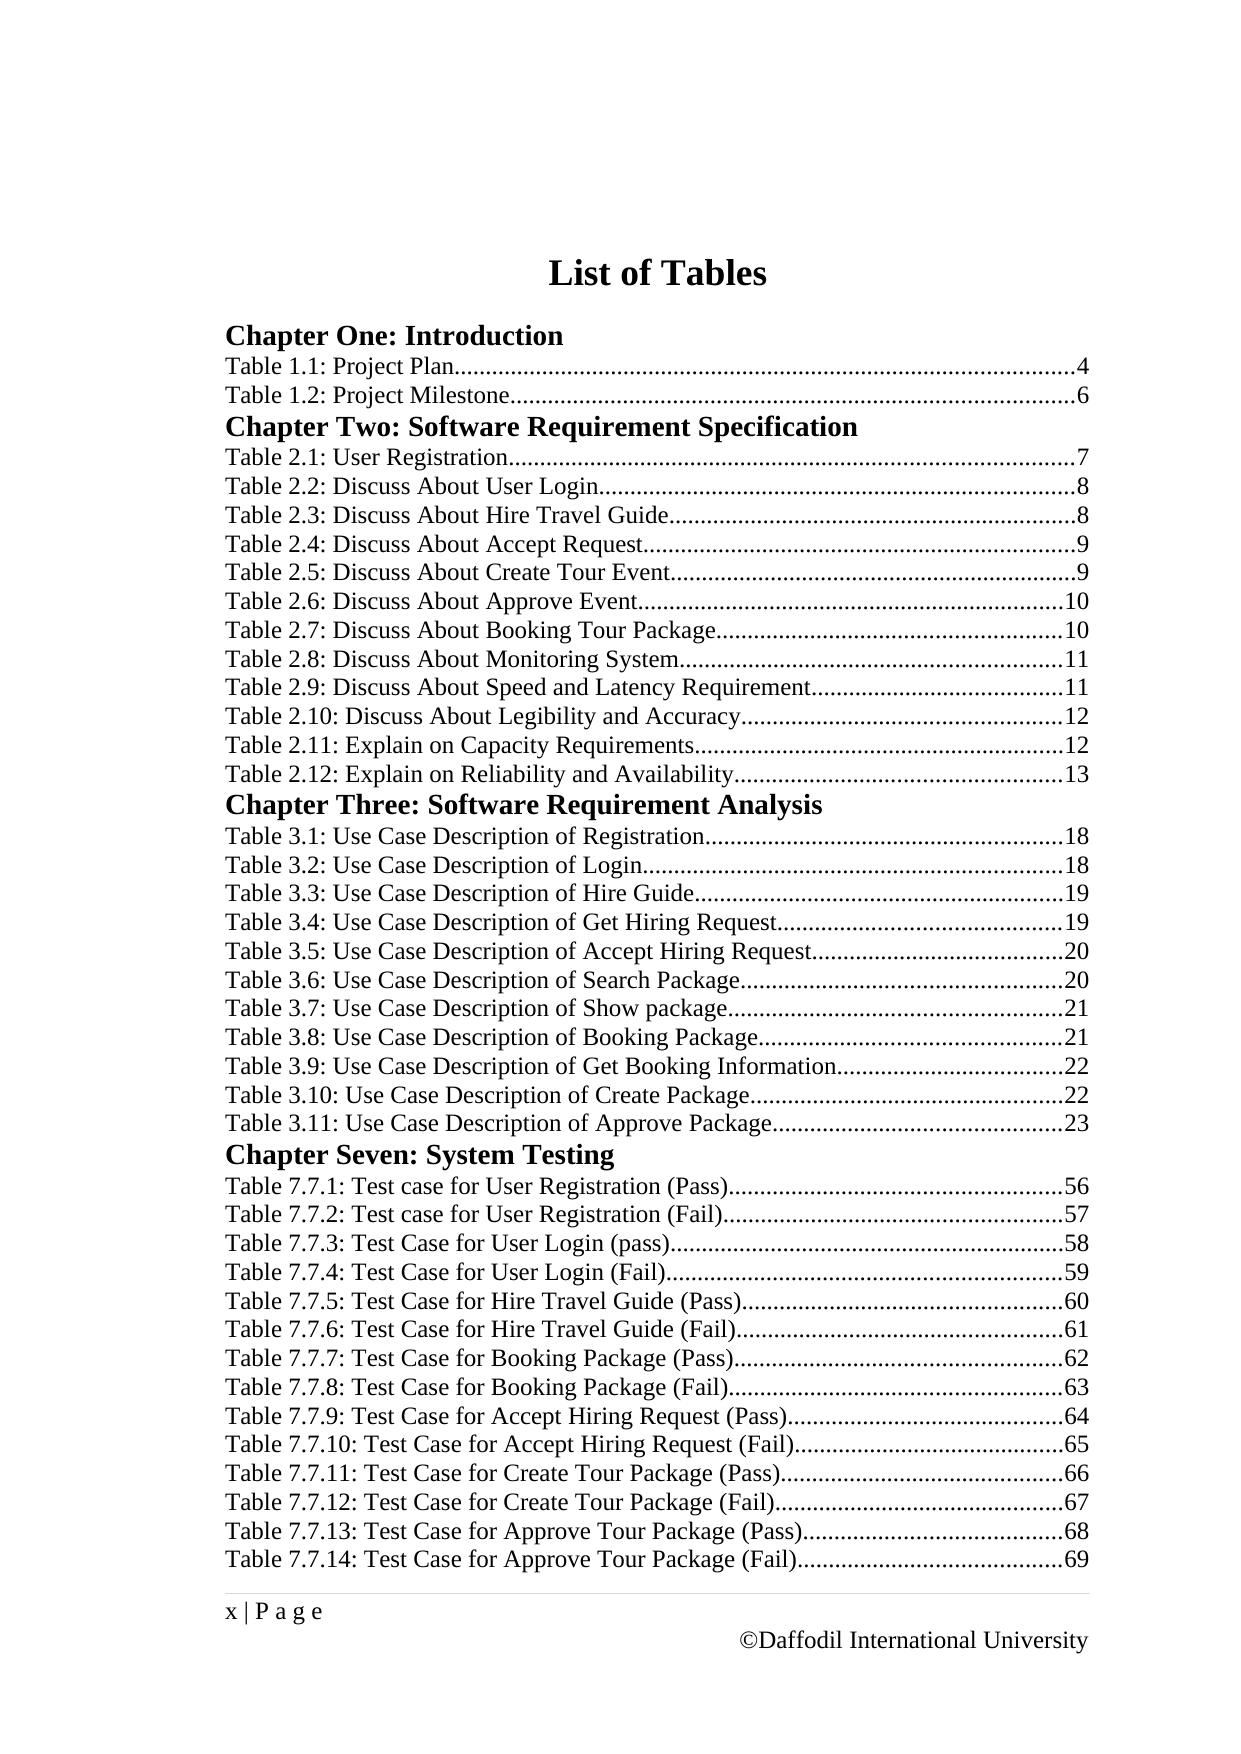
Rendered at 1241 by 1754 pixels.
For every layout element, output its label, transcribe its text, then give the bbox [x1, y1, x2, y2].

text Table 3.1: Use Case Description of Registration 18 [225, 821, 1090, 850]
text Table 7.7.13: Test Case for Approve Tour Package (Pass) 68 [225, 1516, 1090, 1544]
text Table 7.7.9: Test Case for Accept Hiring Request (Pass) 64 [225, 1401, 1090, 1429]
text Table 7.7.1: Test case for User Registration (Pass) 56 [225, 1171, 1090, 1199]
text Table 3.11: Use Case Description of Approve Package 23 [225, 1108, 1090, 1137]
text Table 2.4: Discuss About Accept Request 9 [225, 529, 1090, 557]
text Table 7.7.11: Test Case for Create Tour Package (Pass) 66 [225, 1458, 1090, 1487]
text Table 3.10: Use Case Description of Create Package 22 [225, 1080, 1090, 1108]
text Table 2.3: Discuss About Hire Travel Guide 8 [225, 500, 1090, 529]
text Chapter One: Introduction [225, 318, 1090, 351]
text Table 7.7.4: Test Case for User Login (Fail) 59 [225, 1257, 1090, 1286]
text Table 3.5: Use Case Description of Accept Hiring Request 20 [225, 936, 1090, 965]
text Table 2.11: Explain on Capacity Requirements 12 [225, 730, 1090, 759]
text Table 2.10: Discuss About Legibility and Accuracy 12 [225, 701, 1090, 730]
text Table 1.1: Project Plan 4 [225, 351, 1090, 380]
text Table 2.12: Explain on Reliability and Availability 13 [225, 759, 1090, 787]
text Chapter Three: Software Requirement Analysis [225, 787, 1090, 821]
text Table 2.1: User Registration 7 [225, 442, 1090, 471]
text Table 2.9: Discuss About Speed and Latency Requirement 11 [225, 672, 1090, 701]
text Table 3.6: Use Case Description of Search Package 20 [225, 965, 1090, 993]
text Table 3.3: Use Case Description of Hire Guide 19 [225, 878, 1090, 907]
text Chapter Seven: System Testing [225, 1137, 1090, 1171]
text Table 7.7.3: Test Case for User Login (pass) 58 [225, 1228, 1090, 1257]
text Table 1.2: Project Milestone 6 [225, 380, 1090, 409]
text Table 7.7.6: Test Case for Hire Travel Guide (Fail) 61 [225, 1314, 1090, 1343]
text Table 3.2: Use Case Description of Login 18 [225, 850, 1090, 878]
text Table 3.9: Use Case Description of Get Booking Information 22 [225, 1051, 1090, 1080]
text List of Tables [225, 251, 1090, 294]
text Table 2.8: Discuss About Monitoring System 11 [225, 644, 1090, 672]
text Table 7.7.8: Test Case for Booking Package (Fail) 63 [225, 1372, 1090, 1401]
text Table 7.7.5: Test Case for Hire Travel Guide (Pass) 60 [225, 1286, 1090, 1314]
text Table 3.8: Use Case Description of Booking Package 21 [225, 1022, 1090, 1051]
text Table 3.7: Use Case Description of Show package 21 [225, 993, 1090, 1022]
text Chapter Two: Software Requirement Specification [225, 409, 1090, 442]
text Table 2.7: Discuss About Booking Tour Package 10 [225, 615, 1090, 644]
text Table 7.7.2: Test case for User Registration (Fail) 57 [225, 1199, 1090, 1228]
text Table 2.5: Discuss About Create Tour Event 9 [225, 557, 1090, 586]
text Table 2.6: Discuss About Approve Event 10 [225, 586, 1090, 615]
text Table 2.2: Discuss About User Login 8 [225, 471, 1090, 500]
text Table 7.7.12: Test Case for Create Tour Package (Fail) 67 [225, 1487, 1090, 1516]
text Table 7.7.14: Test Case for Approve Tour Package (Fail) 69 [225, 1544, 1090, 1573]
text Table 7.7.7: Test Case for Booking Package (Pass) 62 [225, 1343, 1090, 1372]
text Table 7.7.10: Test Case for Accept Hiring Request (Fail) 65 [225, 1429, 1090, 1458]
text Table 3.4: Use Case Description of Get Hiring Request 19 [225, 907, 1090, 936]
